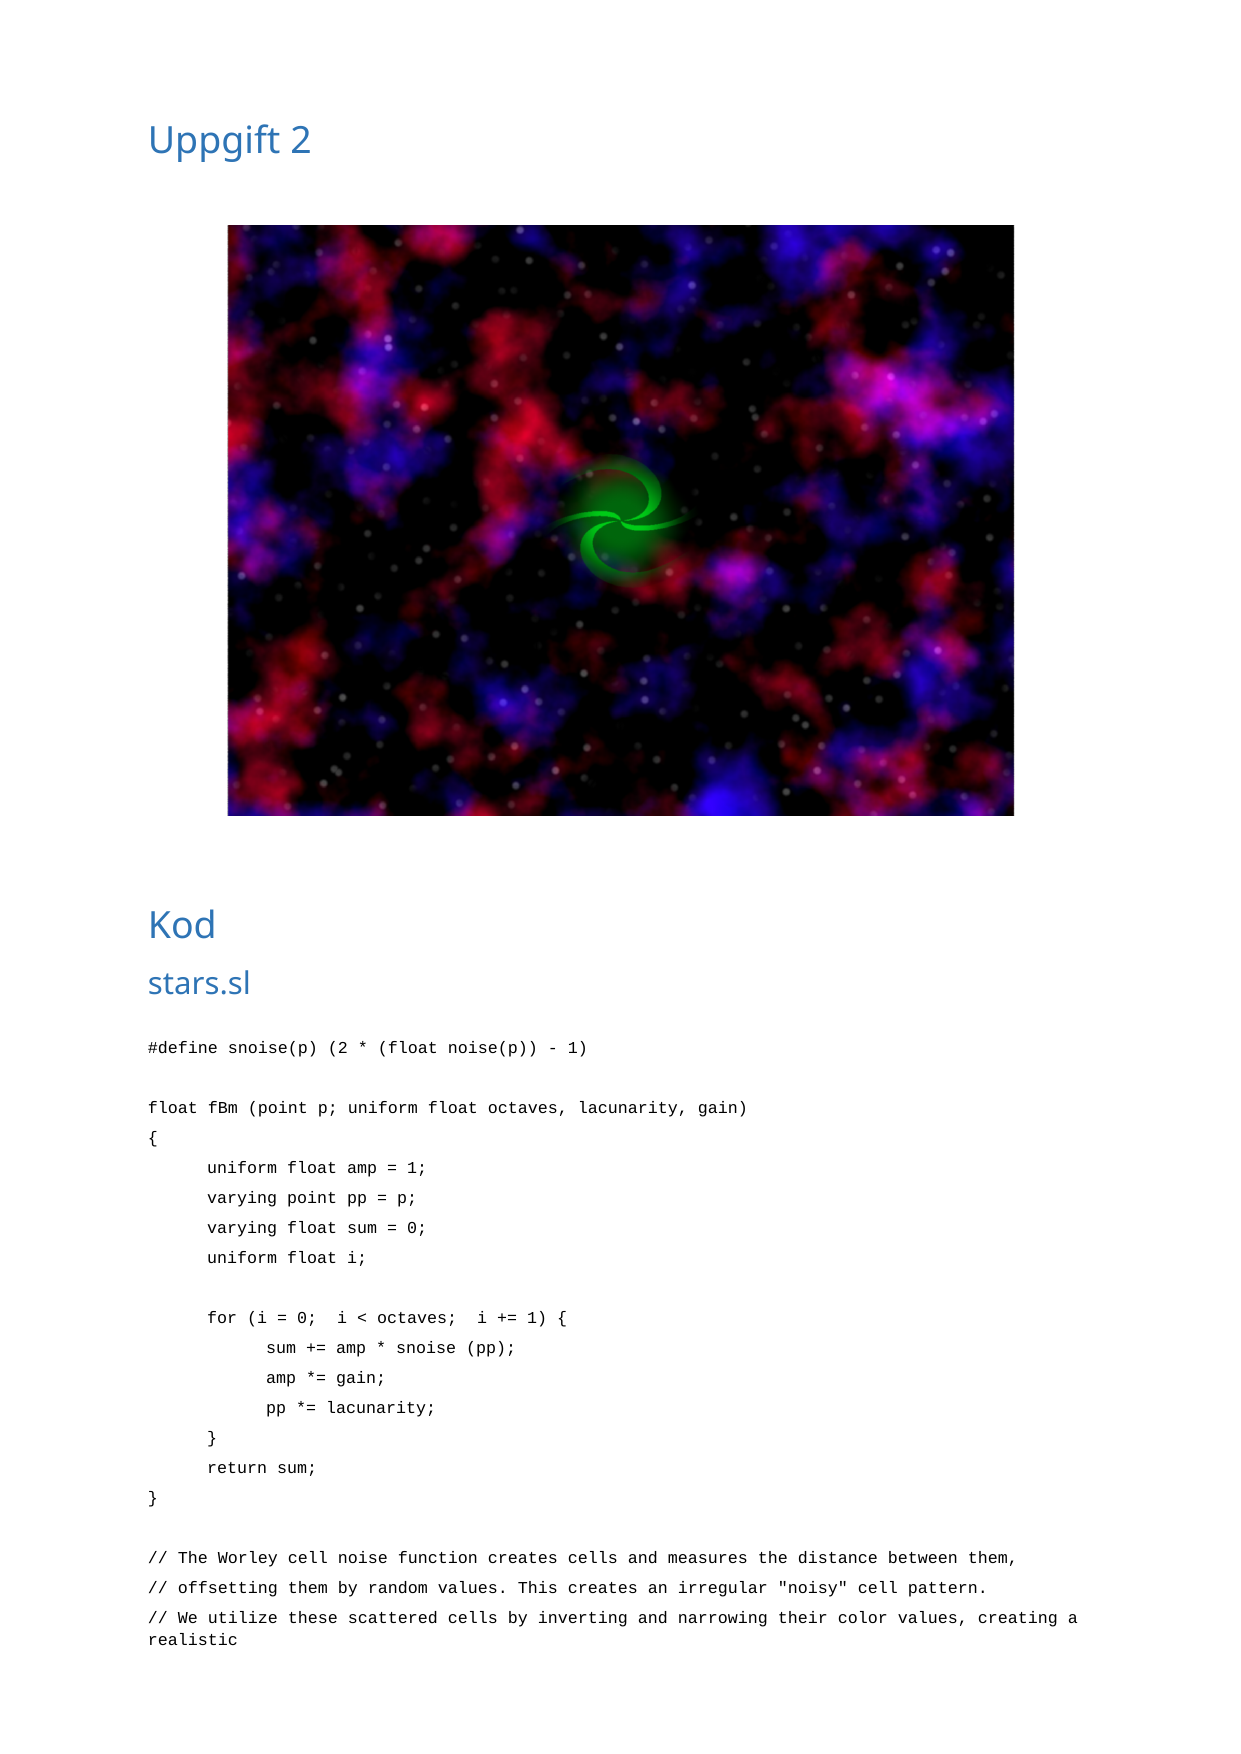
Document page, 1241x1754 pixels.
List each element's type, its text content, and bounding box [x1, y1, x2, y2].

text // We utilize these scattered cells by inverting and narrowing their color values, creating a realistic [148, 1610, 1092, 1650]
text uniform float amp = 1; [148, 1160, 1092, 1179]
text #define snoise(p) (2 * (float noise(p)) - 1) [148, 1040, 1092, 1059]
text // The Worley cell noise function creates cells and measures the distance between them, [148, 1550, 1092, 1569]
text varying float sum = 0; [148, 1220, 1092, 1239]
text // offsetting them by random values. This creates an irregular "noisy" cell pattern. [148, 1580, 1092, 1599]
subtitle Kod [148, 898, 1092, 949]
text { [148, 1130, 1092, 1149]
text for (i = 0; i < octaves; i += 1) { [148, 1310, 1092, 1329]
subtitle stars.sl [148, 961, 1092, 1003]
text return sum; [148, 1460, 1092, 1479]
text uniform float i; [148, 1250, 1092, 1269]
text amp *= gain; [148, 1370, 1092, 1389]
subtitle Uppgift 2 [148, 114, 1092, 165]
text } [148, 1490, 1092, 1509]
text float fBm (point p; uniform float octaves, lacunarity, gain) [148, 1100, 1092, 1119]
picture [147, 225, 1093, 816]
text sum += amp * snoise (pp); [148, 1340, 1092, 1359]
text pp *= lacunarity; [148, 1400, 1092, 1419]
text } [148, 1430, 1092, 1449]
text varying point pp = p; [148, 1190, 1092, 1209]
